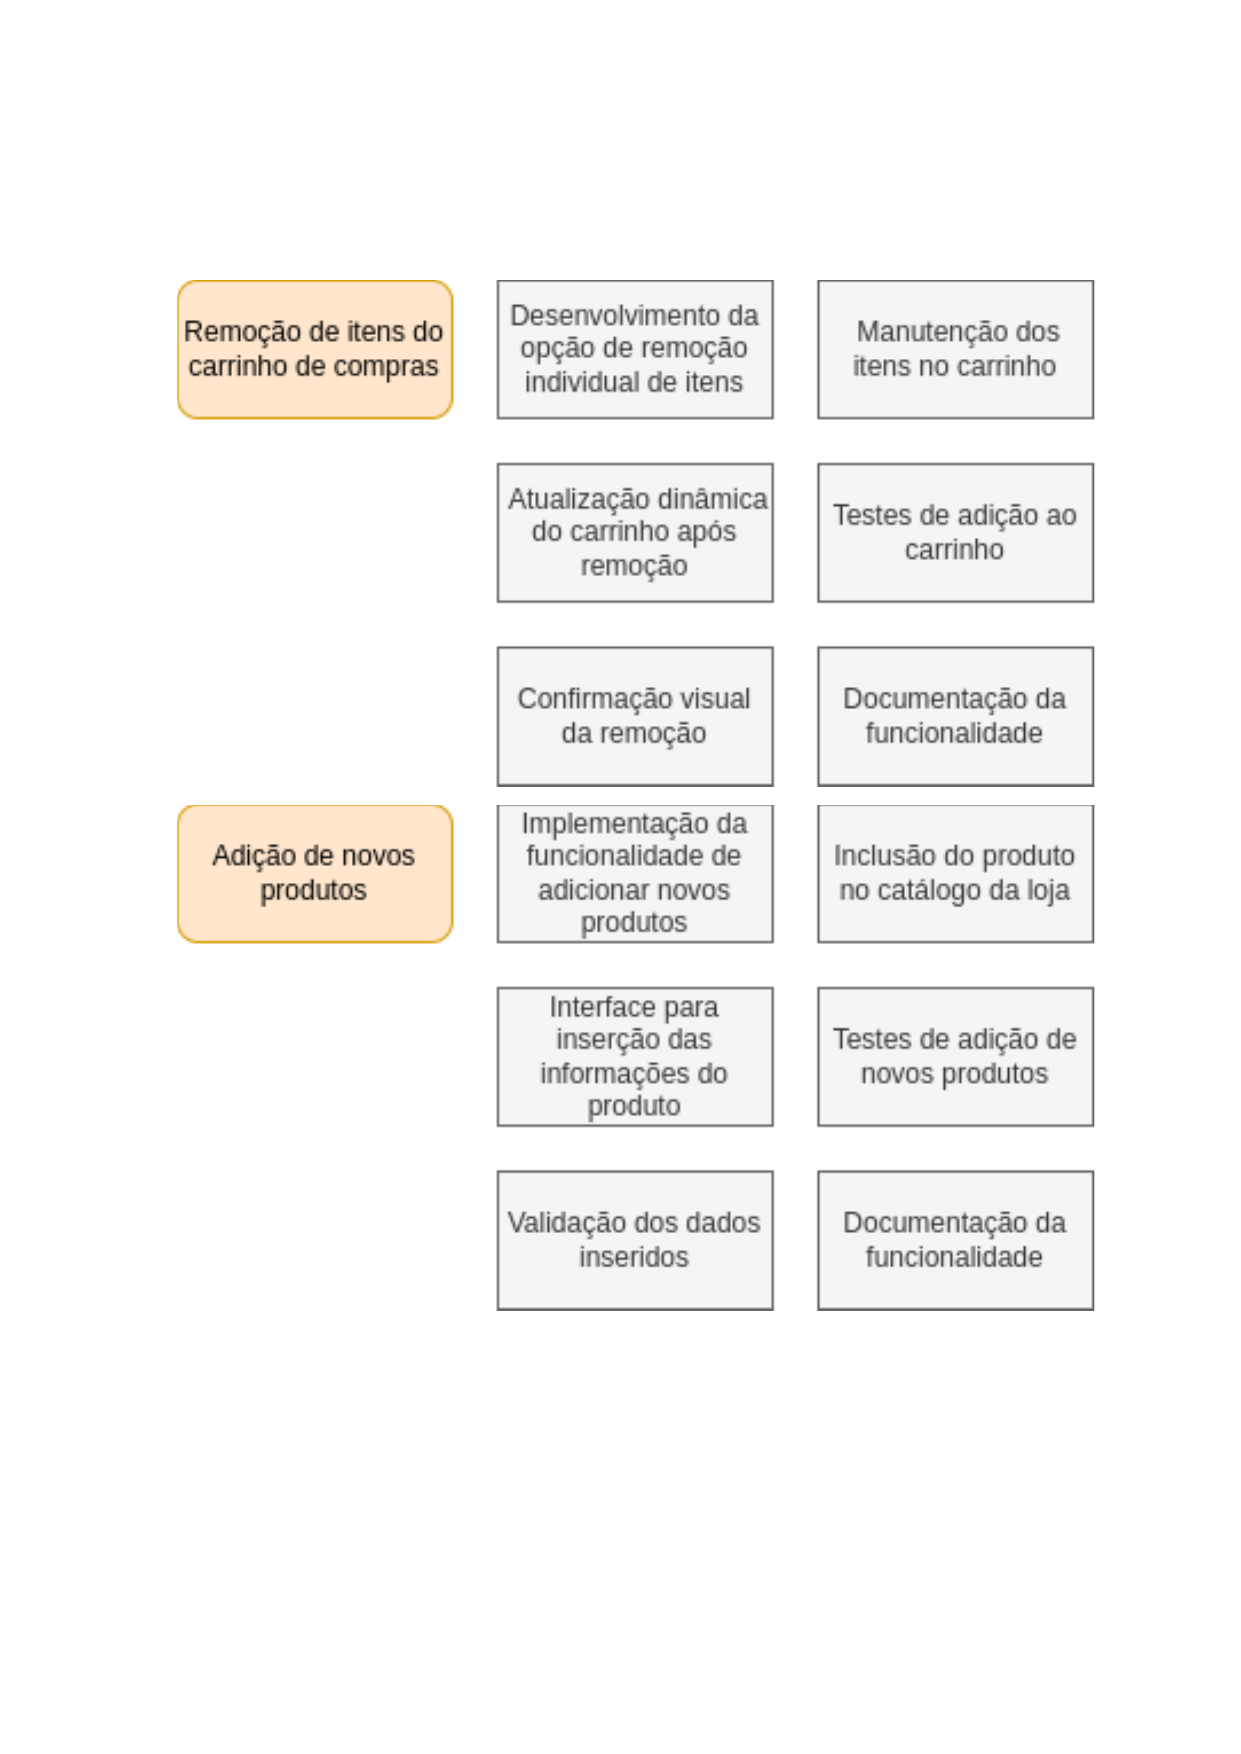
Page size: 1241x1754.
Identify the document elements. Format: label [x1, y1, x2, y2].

picture [177, 280, 1095, 787]
picture [177, 805, 1095, 1311]
